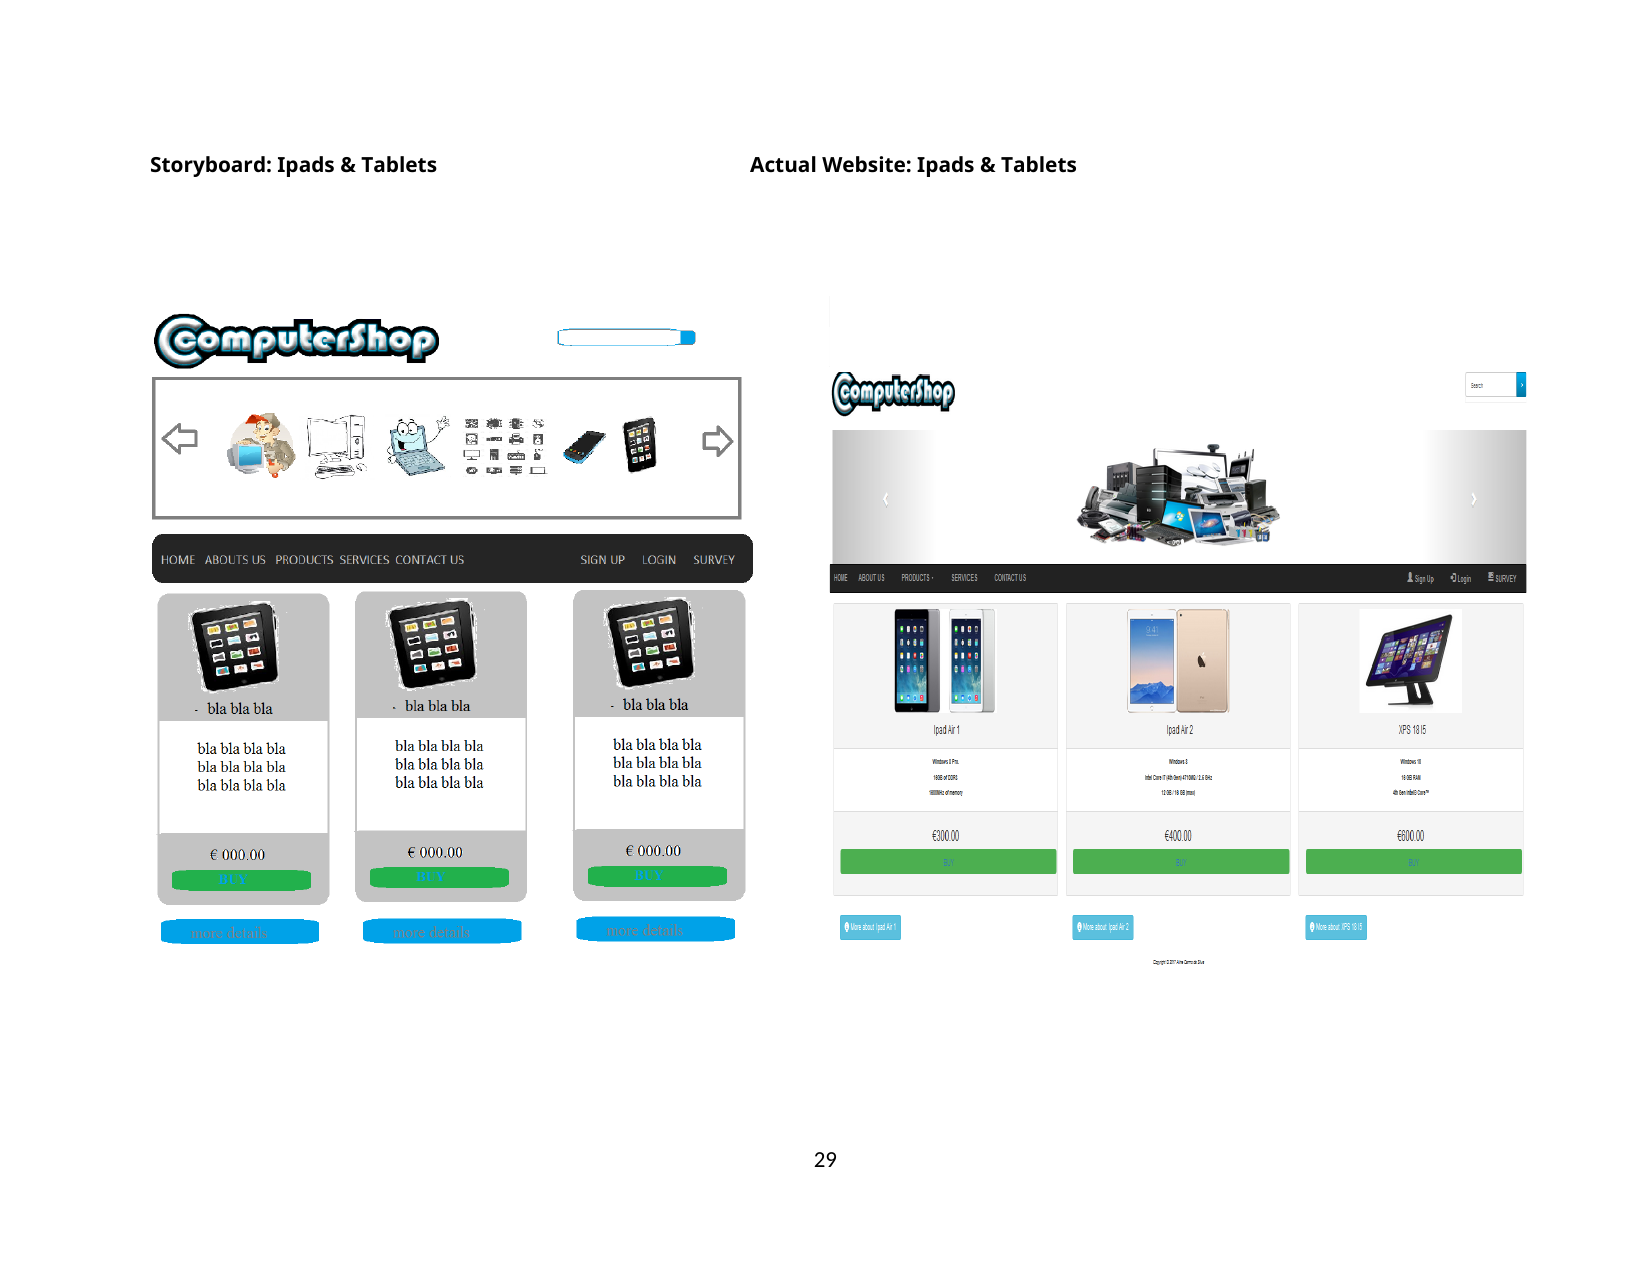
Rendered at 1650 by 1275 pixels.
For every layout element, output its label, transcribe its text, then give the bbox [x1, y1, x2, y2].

text Storyboard: Ipads & Tablets Actual Website: Ipads & Tablets [150, 150, 1500, 178]
picture [829, 296, 1527, 1011]
picture [150, 312, 791, 992]
